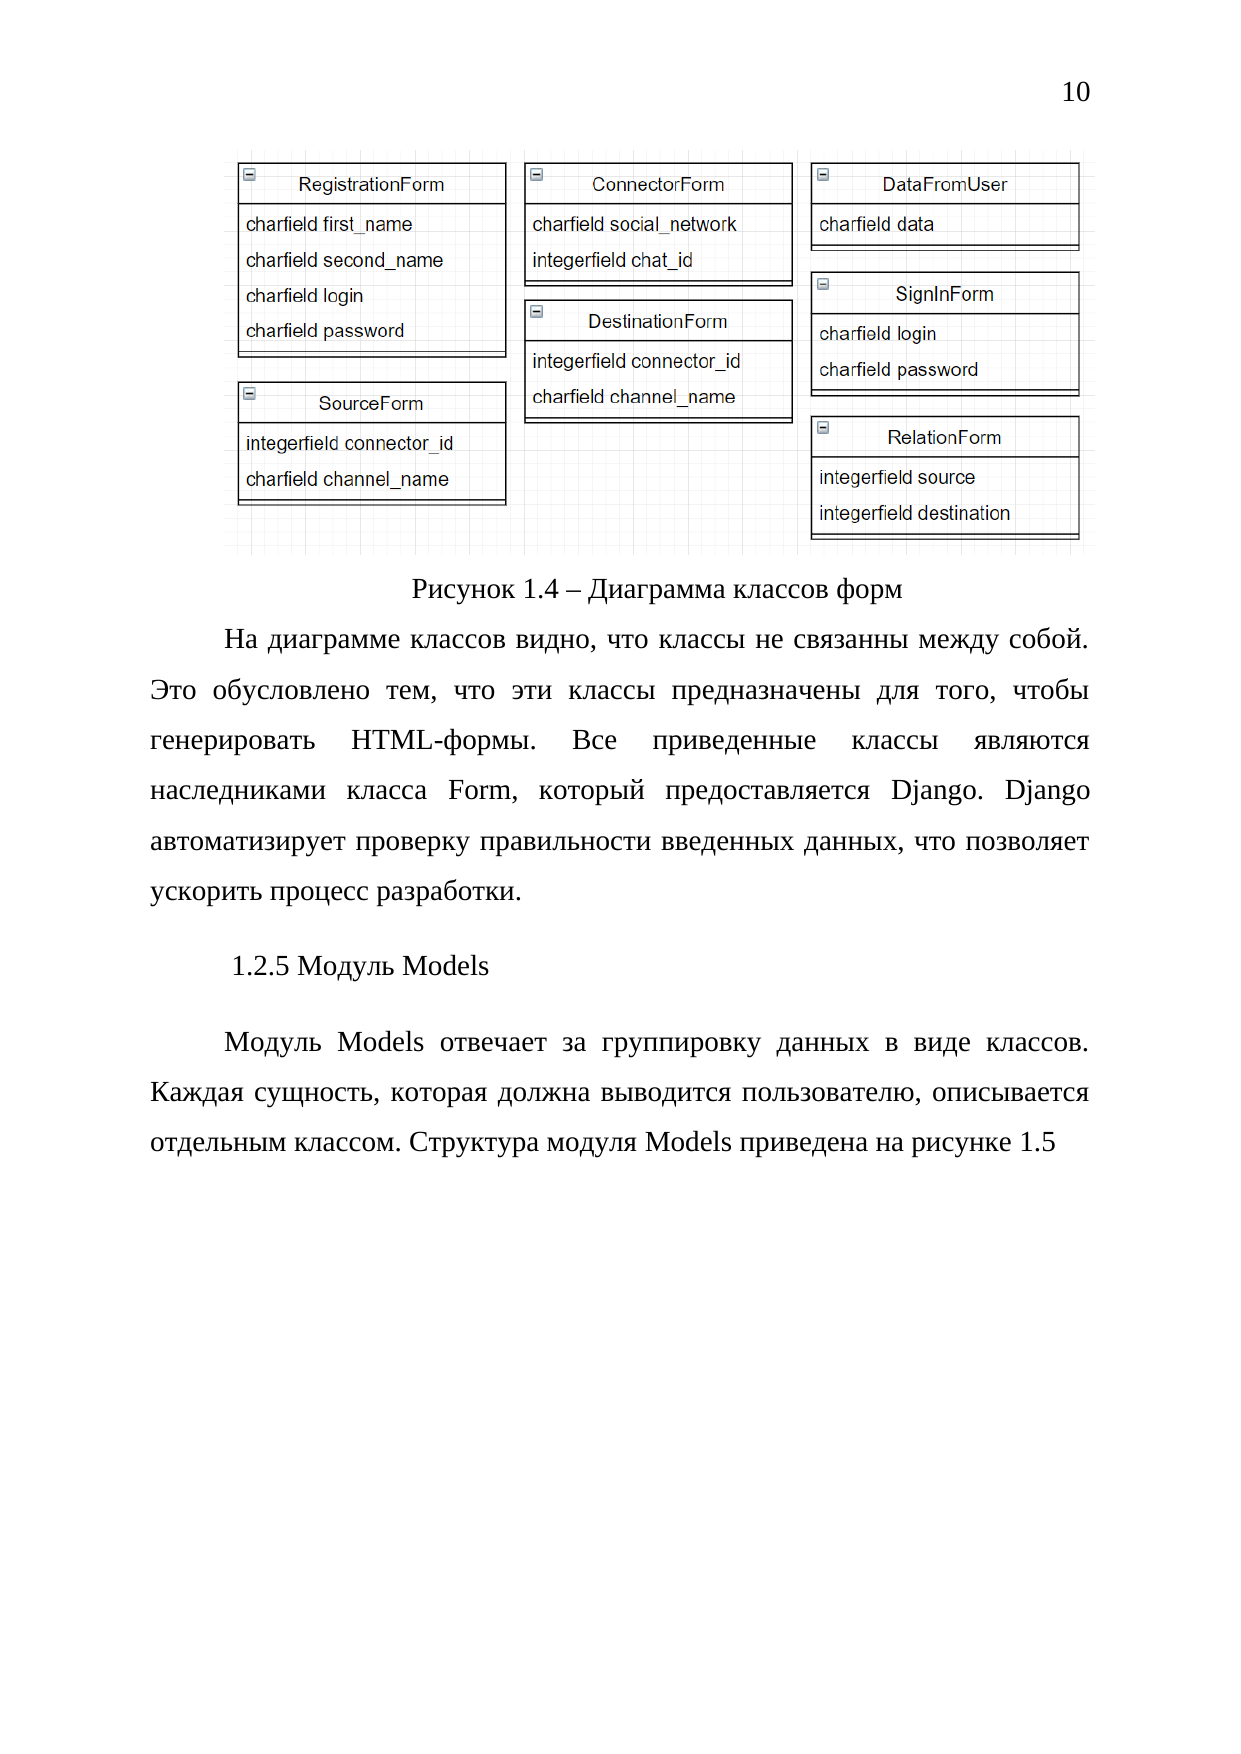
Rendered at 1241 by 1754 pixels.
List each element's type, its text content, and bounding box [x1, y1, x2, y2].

text 1.2.5 Модуль Models [150, 948, 1090, 982]
picture [223, 150, 1095, 555]
text Рисунок 1.4 – Диаграмма классов форм [150, 571, 1090, 605]
text На диаграмме классов видно, что классы не связанны между собой. Это обусловлено тем, что эти классы предназначены для того, чтобы генерировать HTML-формы. Все приведенные классы являются наследниками класса Form, который предоставляется Django. Django автоматизирует проверку правильности введенных данных, что позволяет ускорить процесс разработки. [150, 621, 1090, 907]
text Модуль Models отвечает за группировку данных в виде классов. Каждая сущность, которая должна выводится пользователю, описывается отдельным классом. Структура модуля Models приведена на рисунке 1.5 [150, 1024, 1090, 1158]
